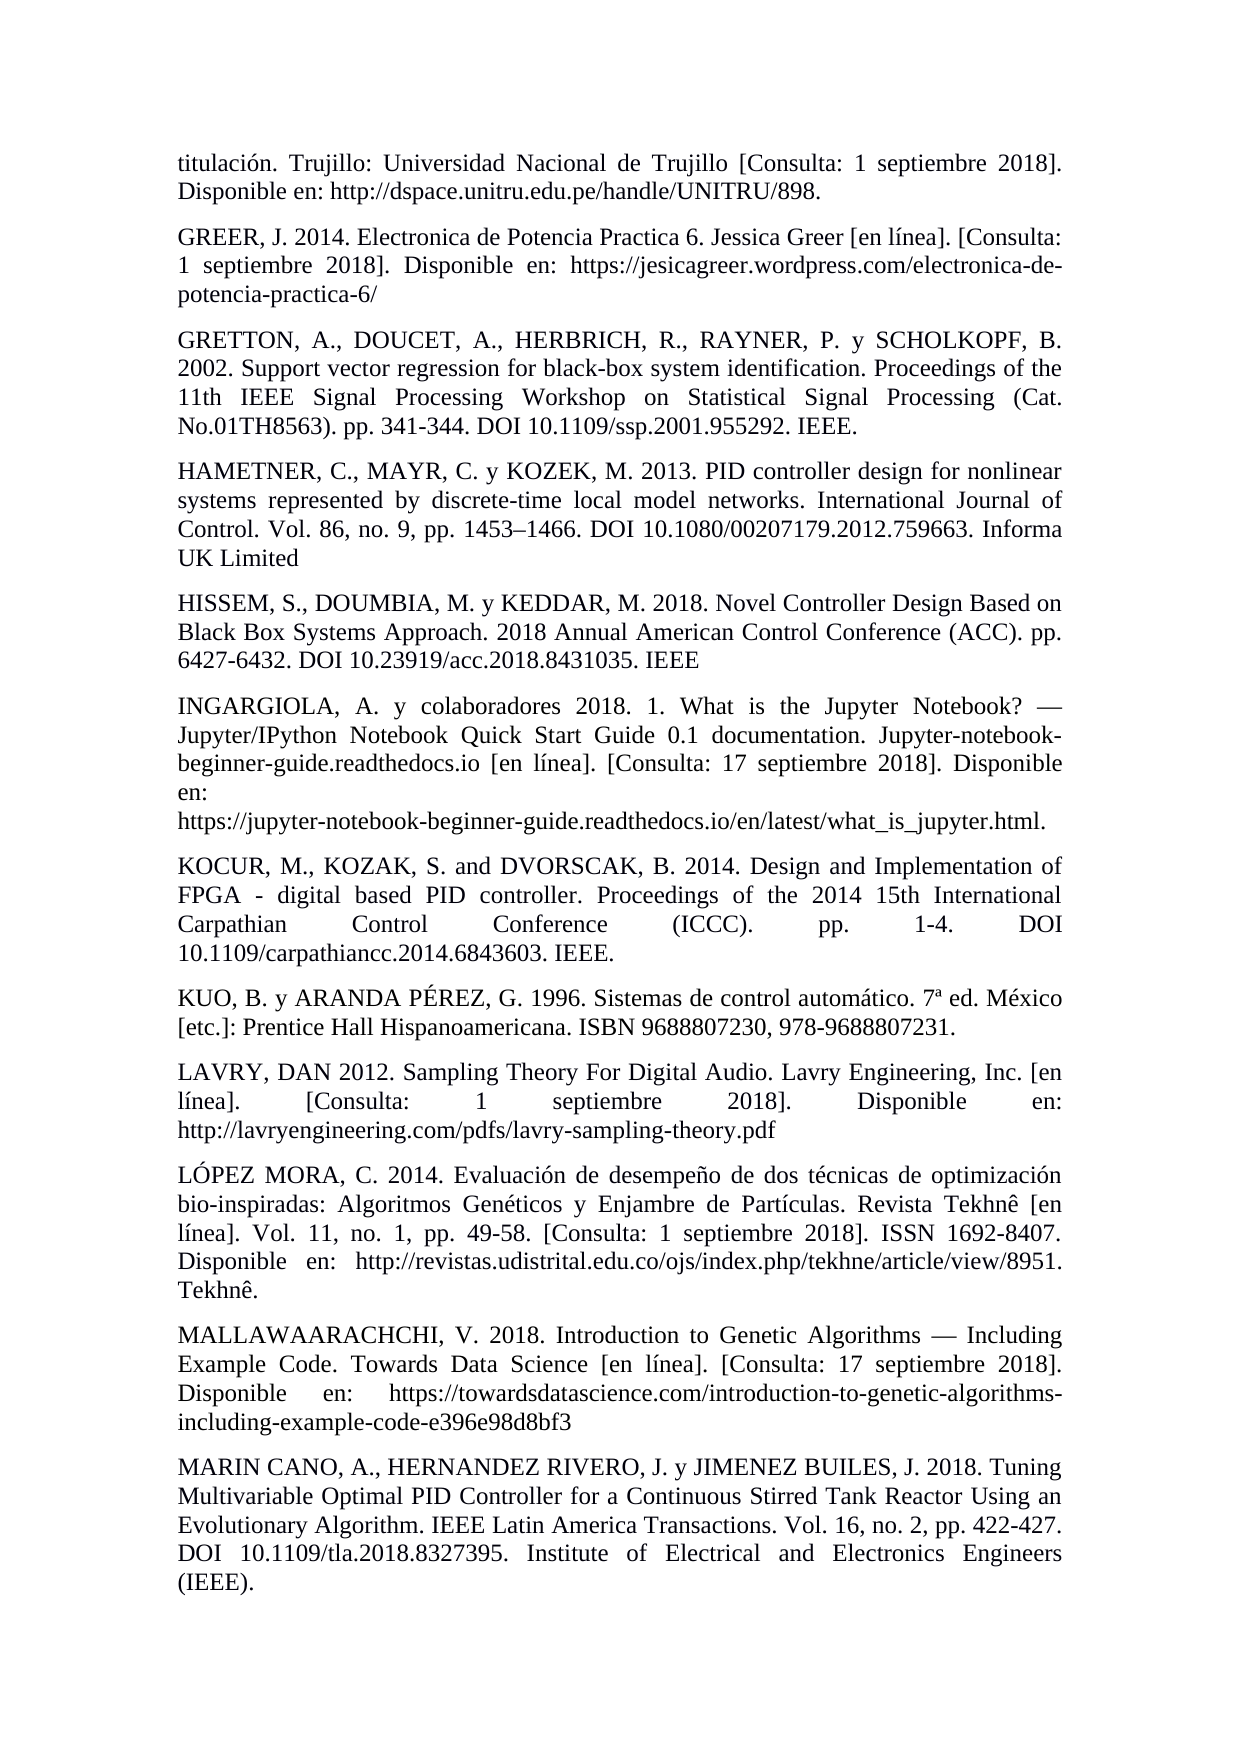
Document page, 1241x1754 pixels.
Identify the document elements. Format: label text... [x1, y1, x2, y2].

text GREER, J. 2014. Electronica de Potencia Practica 6. Jessica Greer [en línea]. [Consulta: 1 septiembre 2018]. Disponible en: https://jesicagreer.wordpress.com/electronica-de-potencia-practica-6/ [177, 222, 1063, 308]
text INGARGIOLA, A. y colaboradores 2018. 1. What is the Jupyter Notebook? — Jupyter/IPython Notebook Quick Start Guide 0.1 documentation. Jupyter-notebook-beginner-guide.readthedocs.io [en línea]. [Consulta: 17 septiembre 2018]. Disponible en: https://jupyter-notebook-beginner-guide.readthedocs.io/en/latest/what_is_jupyter.html. [177, 691, 1063, 835]
text HISSEM, S., DOUMBIA, M. y KEDDAR, M. 2018. Novel Controller Design Based on Black Box Systems Approach. 2018 Annual American Control Conference (ACC). pp. 6427-6432. DOI 10.23919/acc.2018.8431035. IEEE [177, 588, 1063, 674]
text GRETTON, A., DOUCET, A., HERBRICH, R., RAYNER, P. y SCHOLKOPF, B. 2002. Support vector regression for black-box system identification. Proceedings of the 11th IEEE Signal Processing Workshop on Statistical Signal Processing (Cat. No.01TH8563). pp. 341-344. DOI 10.1109/ssp.2001.955292. IEEE. [177, 325, 1063, 440]
text KOCUR, M., KOZAK, S. and DVORSCAK, B. 2014. Design and Implementation of FPGA - digital based PID controller. Proceedings of the 2014 15th International Carpathian Control Conference (ICCC). pp. 1-4. DOI 10.1109/carpathiancc.2014.6843603. IEEE. [177, 851, 1063, 966]
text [177, 148, 1063, 205]
text LAVRY, DAN 2012. Sampling Theory For Digital Audio. Lavry Engineering, Inc. [en línea]. [Consulta: 1 septiembre 2018]. Disponible en: http://lavryengineering.com/pdfs/lavry-sampling-theory.pdf [177, 1057, 1063, 1143]
text KUO, B. y ARANDA PÉREZ, G. 1996. Sistemas de control automático. 7ª ed. México [etc.]: Prentice Hall Hispanoamericana. ISBN 9688807230, 978-9688807231. [177, 983, 1063, 1041]
text HAMETNER, C., MAYR, C. y KOZEK, M. 2013. PID controller design for nonlinear systems represented by discrete-time local model networks. International Journal of Control. Vol. 86, no. 9, pp. 1453–1466. DOI 10.1080/00207179.2012.759663. Informa UK Limited [177, 456, 1063, 571]
text MALLAWAARACHCHI, V. 2018. Introduction to Genetic Algorithms — Including Example Code. Towards Data Science [en línea]. [Consulta: 17 septiembre 2018]. Disponible en: https://towardsdatascience.com/introduction-to-genetic-algorithms-including-example-code-e396e98d8bf3 [177, 1321, 1063, 1436]
text MARIN CANO, A., HERNANDEZ RIVERO, J. y JIMENEZ BUILES, J. 2018. Tuning Multivariable Optimal PID Controller for a Continuous Stirred Tank Reactor Using an Evolutionary Algorithm. IEEE Latin America Transactions. Vol. 16, no. 2, pp. 422-427. DOI 10.1109/tla.2018.8327395. Institute of Electrical and Electronics Engineers (IEEE). [177, 1452, 1063, 1596]
text LÓPEZ MORA, C. 2014. Evaluación de desempeño de dos técnicas de optimización bio-inspiradas: Algoritmos Genéticos y Enjambre de Partículas. Revista Tekhnê [en línea]. Vol. 11, no. 1, pp. 49-58. [Consulta: 1 septiembre 2018]. ISSN 1692-8407. Disponible en: http://revistas.udistrital.edu.co/ojs/index.php/tekhne/article/view/8951. Tekhnê. [177, 1160, 1063, 1304]
